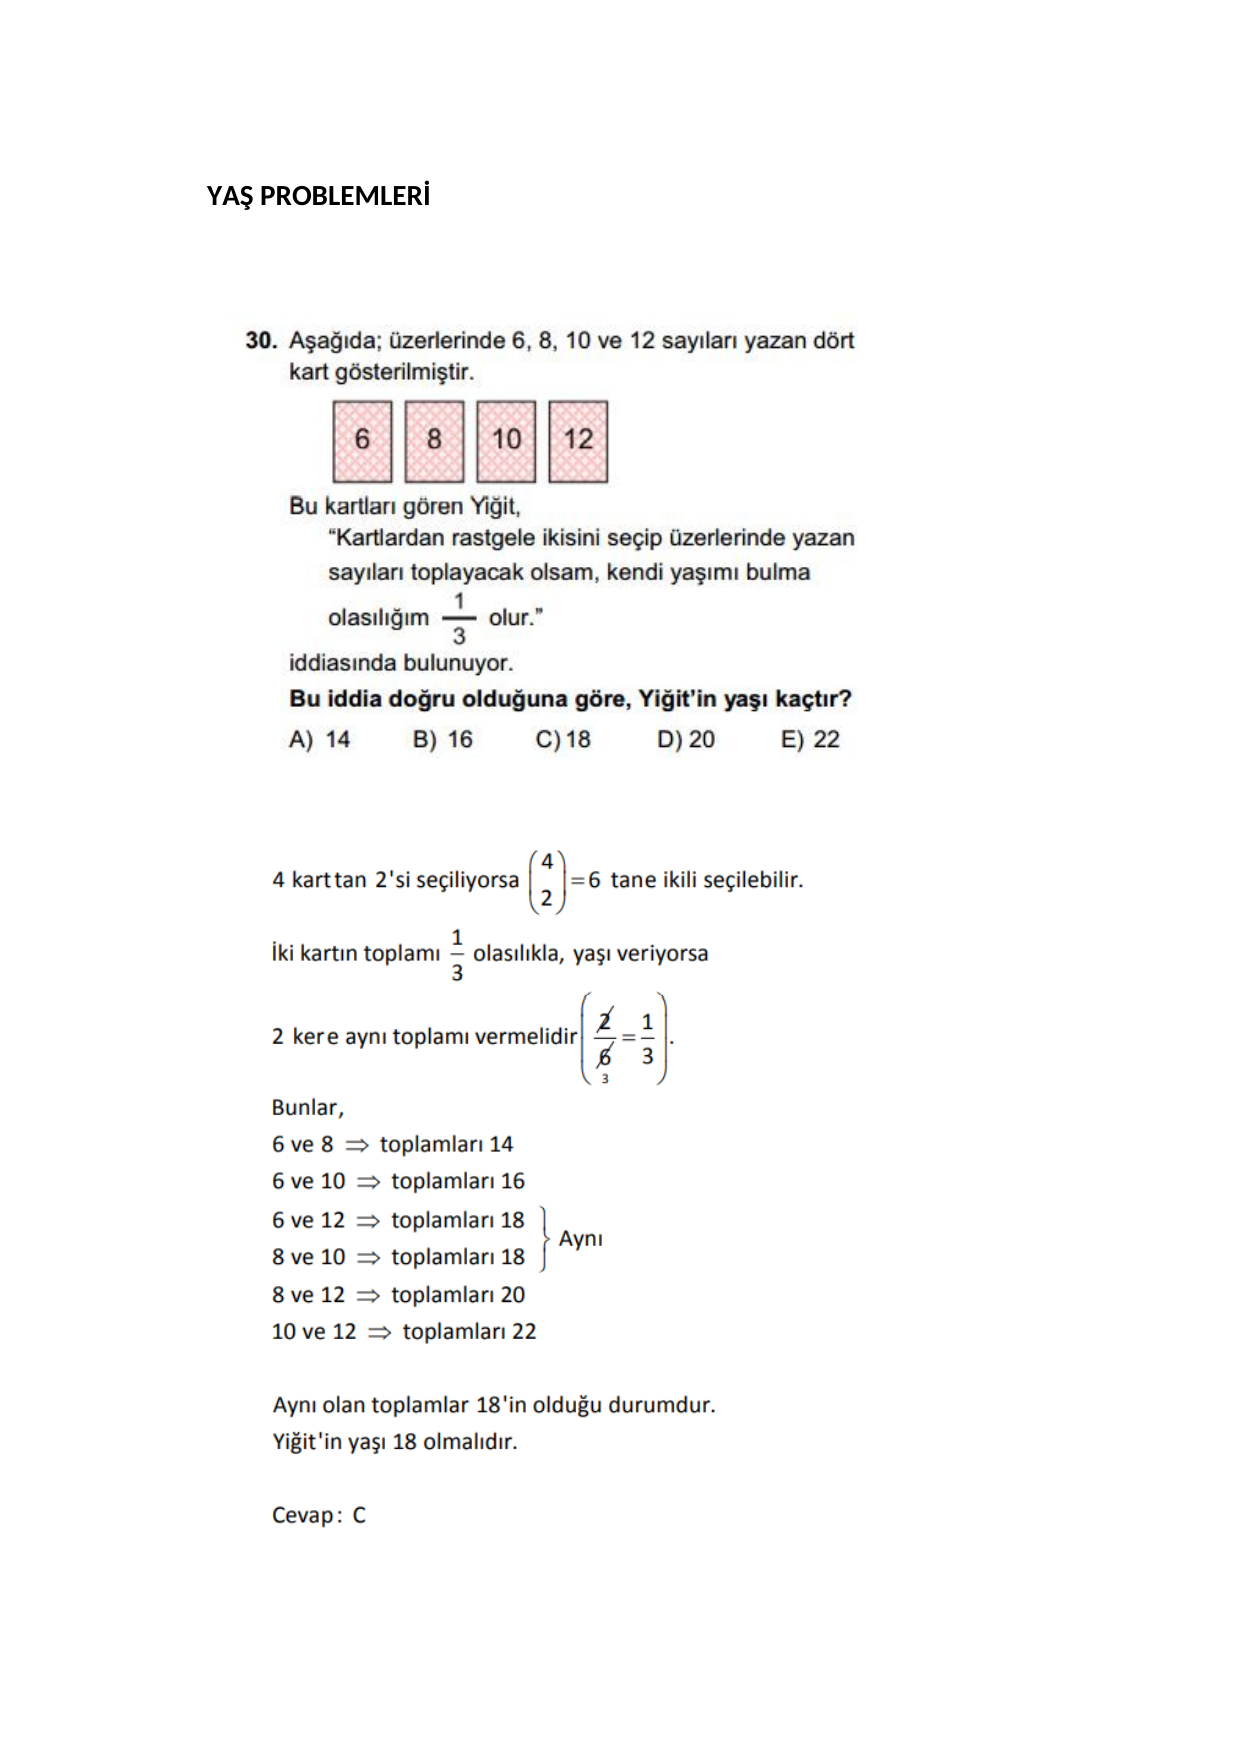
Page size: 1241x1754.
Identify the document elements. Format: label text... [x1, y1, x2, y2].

text YAŞ PROBLEMLERİ [207, 177, 1093, 213]
picture [206, 300, 895, 807]
picture [206, 832, 815, 1574]
